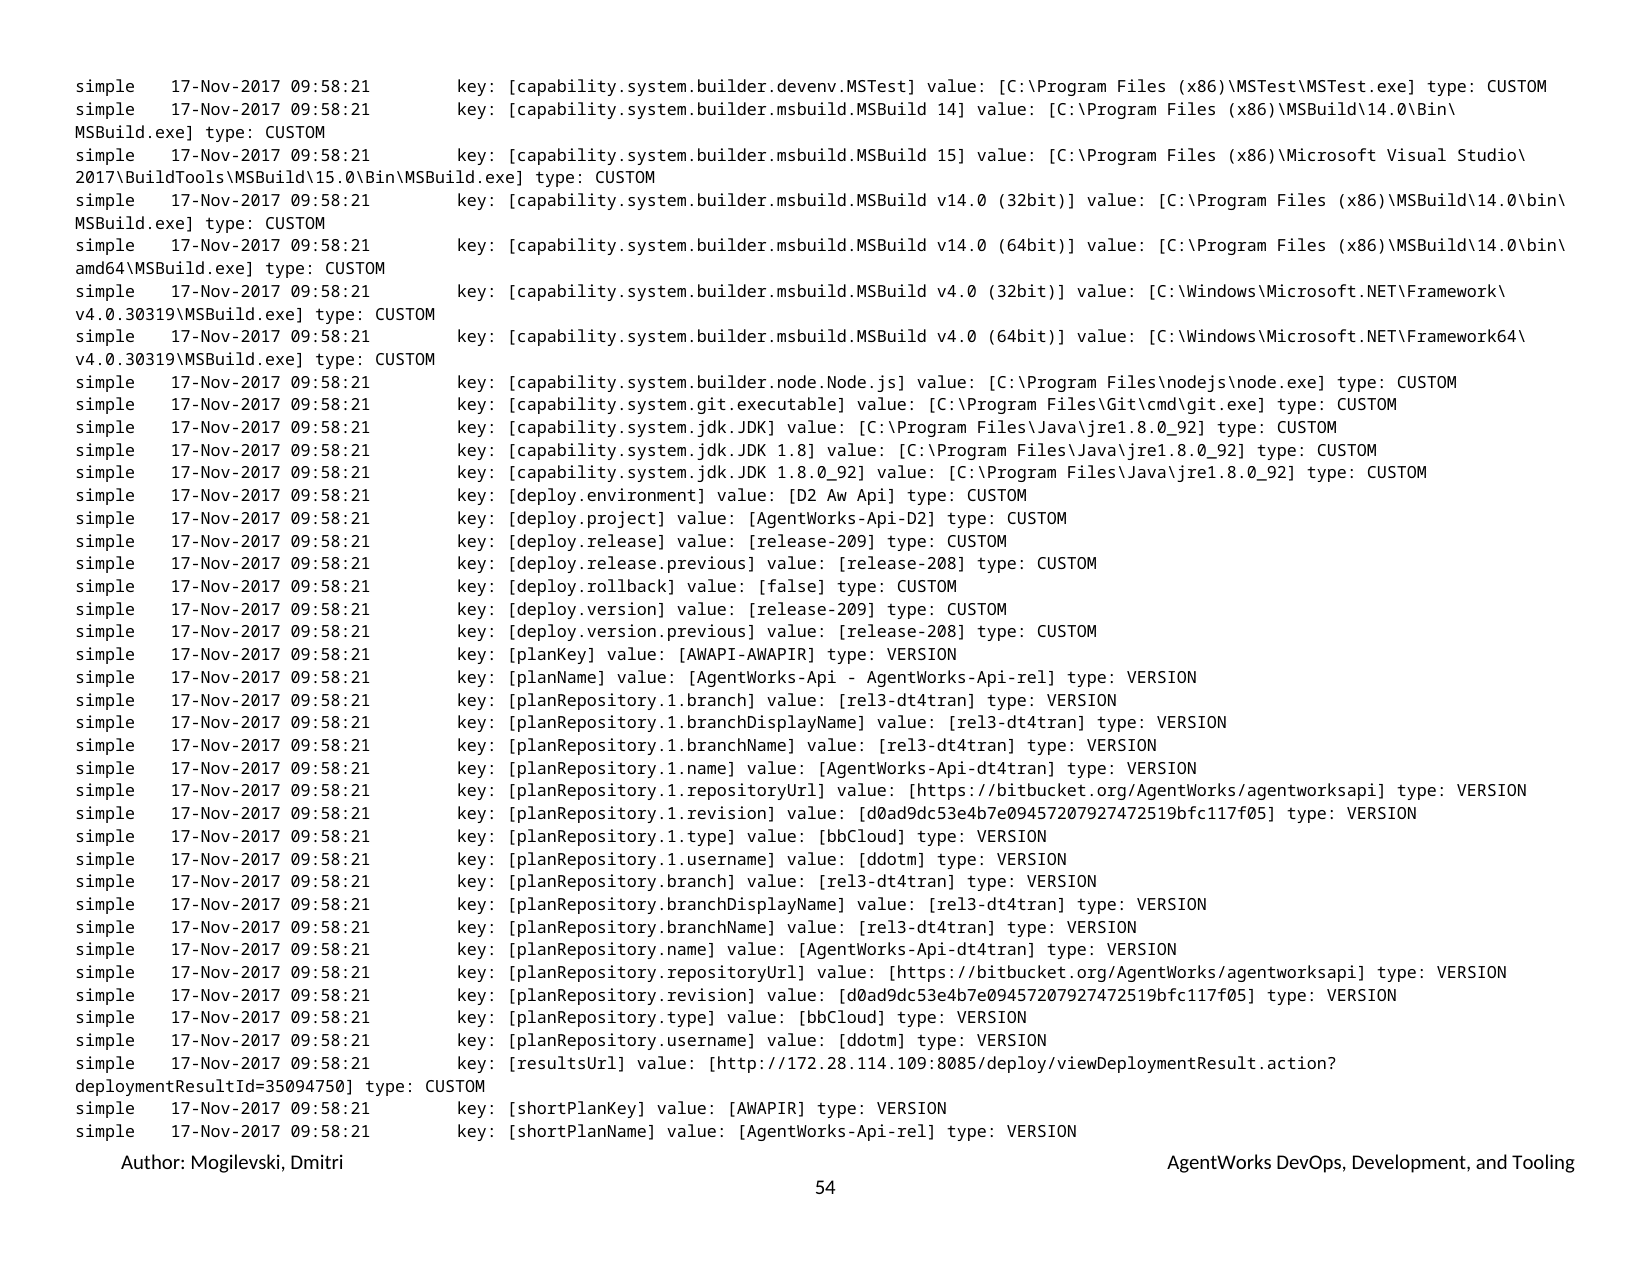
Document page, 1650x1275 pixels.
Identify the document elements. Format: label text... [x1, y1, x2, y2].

text simple 17-Nov-2017 09:58:21 key: [planRepository.repositoryUrl] value: [https://bitbucket.org/AgentWorks/agentworksapi] type: VERSION [75, 961, 1575, 983]
text simple 17-Nov-2017 09:58:21 key: [capability.system.jdk.JDK 1.8.0_92] value: [C:\Program Files\Java\jre1.8.0_92] type: CUSTOM [75, 461, 1575, 484]
text simple 17-Nov-2017 09:58:21 key: [planRepository.branchName] value: [rel3-dt4tran] type: VERSION [75, 915, 1575, 938]
text simple 17-Nov-2017 09:58:21 key: [planRepository.1.username] value: [ddotm] type: VERSION [75, 847, 1575, 870]
text simple 17-Nov-2017 09:58:21 key: [shortPlanName] value: [AgentWorks-Api-rel] type: VERSION [75, 1119, 1575, 1142]
text simple 17-Nov-2017 09:58:21 key: [deploy.rollback] value: [false] type: CUSTOM [75, 574, 1575, 597]
text simple 17-Nov-2017 09:58:21 key: [deploy.project] value: [AgentWorks-Api-D2] type: CUSTOM [75, 506, 1575, 529]
text simple 17-Nov-2017 09:58:21 key: [planRepository.name] value: [AgentWorks-Api-dt4tran] type: VERSION [75, 938, 1575, 961]
text simple 17-Nov-2017 09:58:21 key: [planRepository.1.type] value: [bbCloud] type: VERSION [75, 824, 1575, 847]
text simple 17-Nov-2017 09:58:21 key: [deploy.version] value: [release-209] type: CUSTOM [75, 597, 1575, 620]
text simple 17-Nov-2017 09:58:21 key: [resultsUrl] value: [http://172.28.114.109:8085/deploy/viewDeploymentResult.action?deploymentResultId=35094750] type: CUSTOM [75, 1051, 1575, 1097]
text simple 17-Nov-2017 09:58:21 key: [planName] value: [AgentWorks-Api - AgentWorks-Api-rel] type: VERSION [75, 665, 1575, 688]
text simple 17-Nov-2017 09:58:21 key: [deploy.release.previous] value: [release-208] type: CUSTOM [75, 552, 1575, 574]
text simple 17-Nov-2017 09:58:21 key: [planRepository.branch] value: [rel3-dt4tran] type: VERSION [75, 870, 1575, 892]
text simple 17-Nov-2017 09:58:21 key: [planRepository.1.repositoryUrl] value: [https://bitbucket.org/AgentWorks/agentworksapi] type: VERSION [75, 779, 1575, 802]
text simple 17-Nov-2017 09:58:21 key: [planKey] value: [AWAPI-AWAPIR] type: VERSION [75, 643, 1575, 665]
text simple 17-Nov-2017 09:58:21 key: [capability.system.builder.devenv.MSTest] value: [C:\Program Files (x86)\MSTest\MSTest.exe] type: CUSTOM [75, 75, 1575, 98]
text simple 17-Nov-2017 09:58:21 key: [capability.system.builder.msbuild.MSBuild 15] value: [C:\Program Files (x86)\Microsoft Visual Studio\2017\BuildTools\MSBuild\15.0\Bin\MSBuild.exe] type: CUSTOM [75, 143, 1575, 188]
text simple 17-Nov-2017 09:58:21 key: [capability.system.builder.msbuild.MSBuild v14.0 (64bit)] value: [C:\Program Files (x86)\MSBuild\14.0\bin\amd64\MSBuild.exe] type: CUSTOM [75, 234, 1575, 279]
text simple 17-Nov-2017 09:58:21 key: [planRepository.1.revision] value: [d0ad9dc53e4b7e09457207927472519bfc117f05] type: VERSION [75, 802, 1575, 824]
text simple 17-Nov-2017 09:58:21 key: [planRepository.username] value: [ddotm] type: VERSION [75, 1029, 1575, 1051]
text simple 17-Nov-2017 09:58:21 key: [capability.system.builder.node.Node.js] value: [C:\Program Files\nodejs\node.exe] type: CUSTOM [75, 370, 1575, 393]
text simple 17-Nov-2017 09:58:21 key: [capability.system.builder.msbuild.MSBuild 14] value: [C:\Program Files (x86)\MSBuild\14.0\Bin\MSBuild.exe] type: CUSTOM [75, 98, 1575, 143]
text simple 17-Nov-2017 09:58:21 key: [capability.system.builder.msbuild.MSBuild v14.0 (32bit)] value: [C:\Program Files (x86)\MSBuild\14.0\bin\MSBuild.exe] type: CUSTOM [75, 188, 1575, 234]
text simple 17-Nov-2017 09:58:21 key: [planRepository.branchDisplayName] value: [rel3-dt4tran] type: VERSION [75, 892, 1575, 915]
text simple 17-Nov-2017 09:58:21 key: [planRepository.1.branchName] value: [rel3-dt4tran] type: VERSION [75, 733, 1575, 756]
text simple 17-Nov-2017 09:58:21 key: [deploy.environment] value: [D2 Aw Api] type: CUSTOM [75, 484, 1575, 506]
text simple 17-Nov-2017 09:58:21 key: [capability.system.jdk.JDK 1.8] value: [C:\Program Files\Java\jre1.8.0_92] type: CUSTOM [75, 438, 1575, 461]
text simple 17-Nov-2017 09:58:21 key: [capability.system.jdk.JDK] value: [C:\Program Files\Java\jre1.8.0_92] type: CUSTOM [75, 416, 1575, 438]
text simple 17-Nov-2017 09:58:21 key: [planRepository.1.branchDisplayName] value: [rel3-dt4tran] type: VERSION [75, 711, 1575, 733]
text simple 17-Nov-2017 09:58:21 key: [planRepository.revision] value: [d0ad9dc53e4b7e09457207927472519bfc117f05] type: VERSION [75, 983, 1575, 1006]
text simple 17-Nov-2017 09:58:21 key: [capability.system.builder.msbuild.MSBuild v4.0 (64bit)] value: [C:\Windows\Microsoft.NET\Framework64\v4.0.30319\MSBuild.exe] type: CUSTOM [75, 325, 1575, 370]
text simple 17-Nov-2017 09:58:21 key: [planRepository.1.name] value: [AgentWorks-Api-dt4tran] type: VERSION [75, 756, 1575, 779]
text simple 17-Nov-2017 09:58:21 key: [shortPlanKey] value: [AWAPIR] type: VERSION [75, 1097, 1575, 1119]
text simple 17-Nov-2017 09:58:21 key: [deploy.release] value: [release-209] type: CUSTOM [75, 529, 1575, 552]
text simple 17-Nov-2017 09:58:21 key: [planRepository.1.branch] value: [rel3-dt4tran] type: VERSION [75, 688, 1575, 711]
text simple 17-Nov-2017 09:58:21 key: [capability.system.builder.msbuild.MSBuild v4.0 (32bit)] value: [C:\Windows\Microsoft.NET\Framework\v4.0.30319\MSBuild.exe] type: CUSTOM [75, 279, 1575, 325]
text simple 17-Nov-2017 09:58:21 key: [planRepository.type] value: [bbCloud] type: VERSION [75, 1006, 1575, 1029]
text simple 17-Nov-2017 09:58:21 key: [deploy.version.previous] value: [release-208] type: CUSTOM [75, 620, 1575, 643]
text simple 17-Nov-2017 09:58:21 key: [capability.system.git.executable] value: [C:\Program Files\Git\cmd\git.exe] type: CUSTOM [75, 393, 1575, 416]
